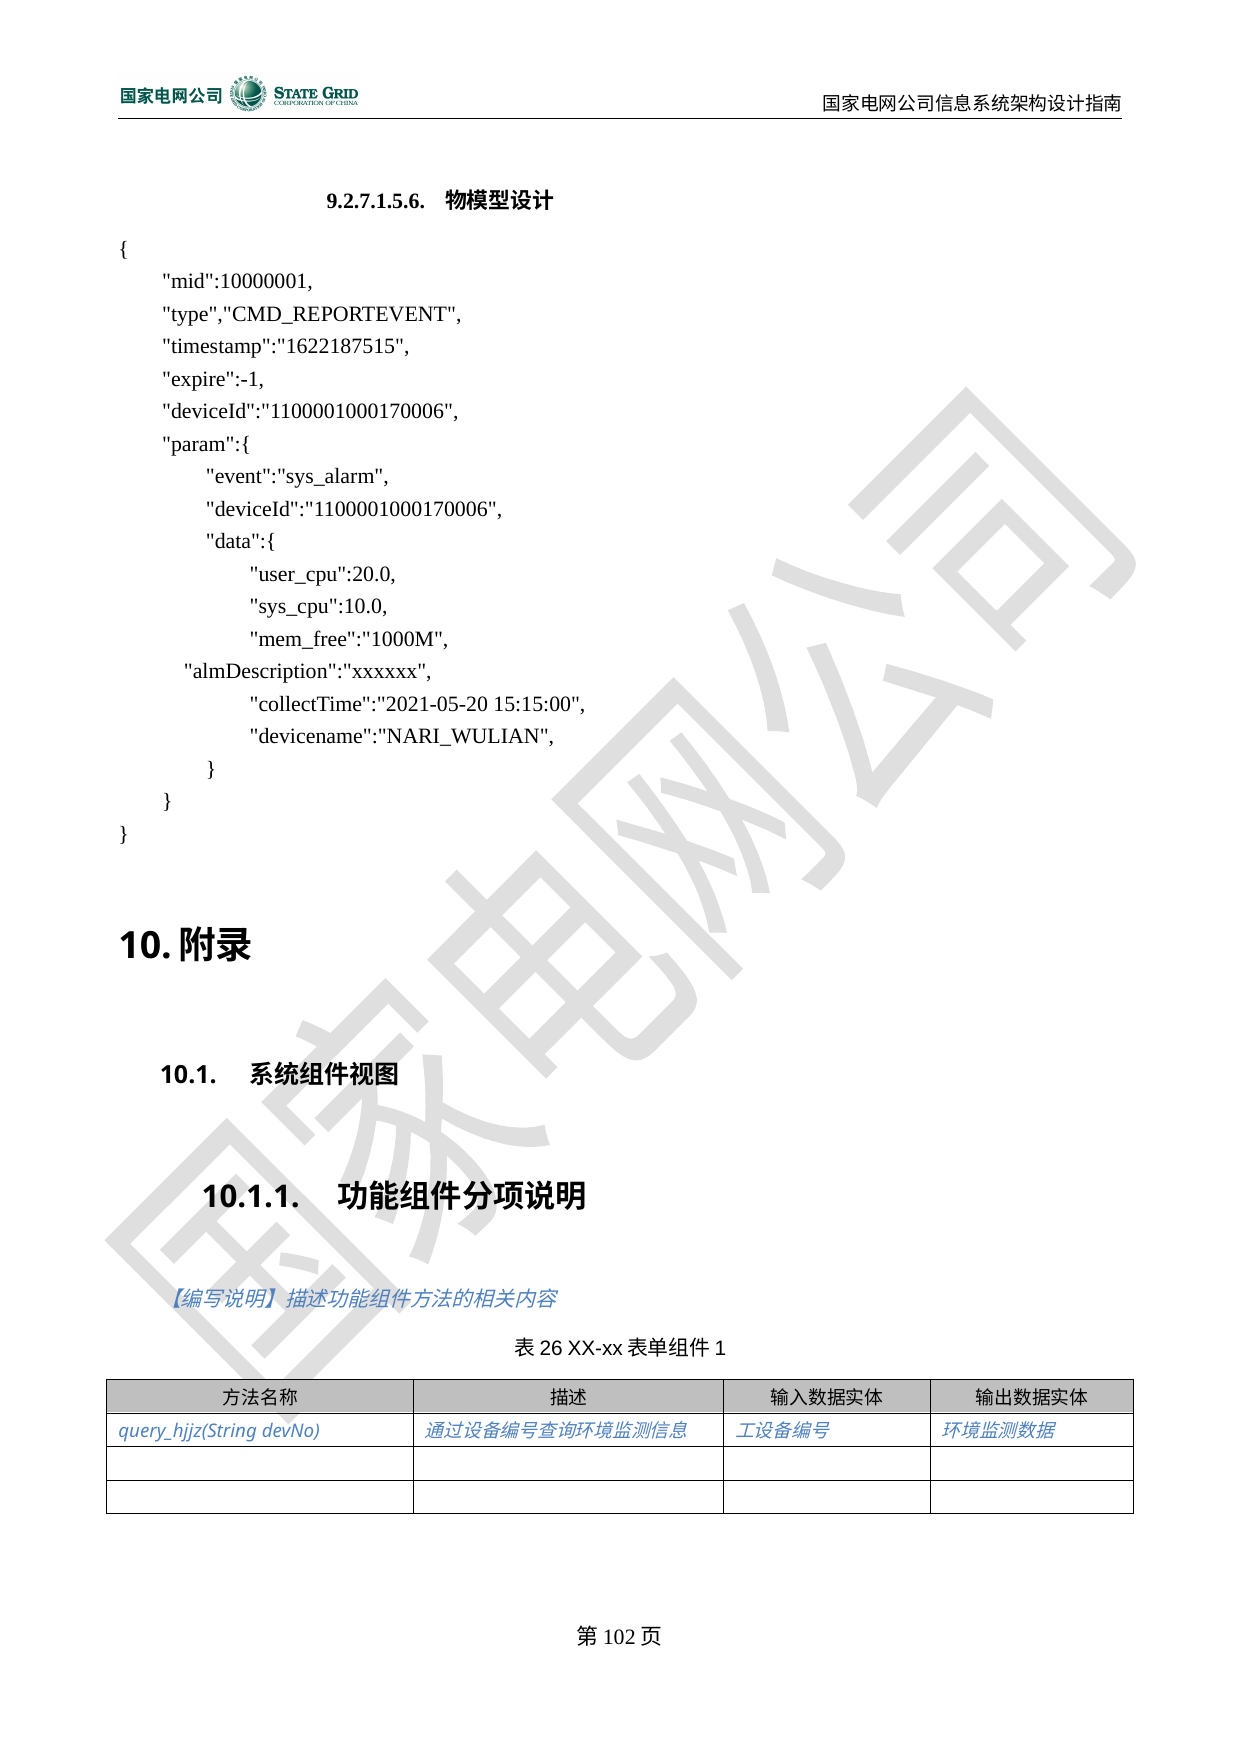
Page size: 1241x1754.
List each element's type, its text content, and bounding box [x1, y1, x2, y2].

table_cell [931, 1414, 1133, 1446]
text "deviceId":"1100001000170006", [118, 395, 1122, 427]
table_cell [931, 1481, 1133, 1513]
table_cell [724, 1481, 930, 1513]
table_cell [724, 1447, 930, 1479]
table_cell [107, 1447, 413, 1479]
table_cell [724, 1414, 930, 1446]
text "timestamp":"1622187515", [118, 330, 1122, 362]
text "devicename":"NARI_WULIAN", [118, 720, 1122, 752]
text } [118, 785, 1122, 817]
subtitle 系统组件视图 [159, 1041, 1122, 1106]
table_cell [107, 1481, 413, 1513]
text } [118, 817, 1122, 850]
text "expire":-1, [118, 362, 1122, 395]
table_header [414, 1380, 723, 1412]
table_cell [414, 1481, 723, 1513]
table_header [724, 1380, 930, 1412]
text "mid":10000001, [118, 265, 1122, 297]
text "almDescription":"xxxxxx", [118, 655, 1122, 687]
text 【编写说明】描述功能组件方法的相关内容 [118, 1281, 1122, 1314]
text 表 XX-xx表单组件1 [118, 1330, 1122, 1362]
subtitle 附录 [118, 909, 1122, 974]
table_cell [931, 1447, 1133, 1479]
text } [118, 752, 1122, 785]
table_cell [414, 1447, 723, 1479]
subtitle 物模型设计 [326, 183, 1122, 216]
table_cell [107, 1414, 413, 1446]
subtitle 功能组件分项说明 [201, 1161, 1122, 1226]
picture [116, 72, 362, 115]
text "param":{ [118, 427, 1122, 460]
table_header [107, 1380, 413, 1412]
text "event":"sys_alarm", [118, 460, 1122, 492]
text "data":{ [118, 525, 1122, 557]
text "mem_free":"1000M", [118, 622, 1122, 655]
text "type","CMD_REPORTEVENT", [118, 297, 1122, 330]
text { [118, 232, 1122, 265]
text "deviceId":"1100001000170006", [118, 492, 1122, 525]
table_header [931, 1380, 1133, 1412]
text "user_cpu":20.0, [118, 557, 1122, 590]
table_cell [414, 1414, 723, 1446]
text "collectTime":"2021-05-20 15:15:00", [118, 687, 1122, 720]
text "sys_cpu":10.0, [118, 590, 1122, 622]
